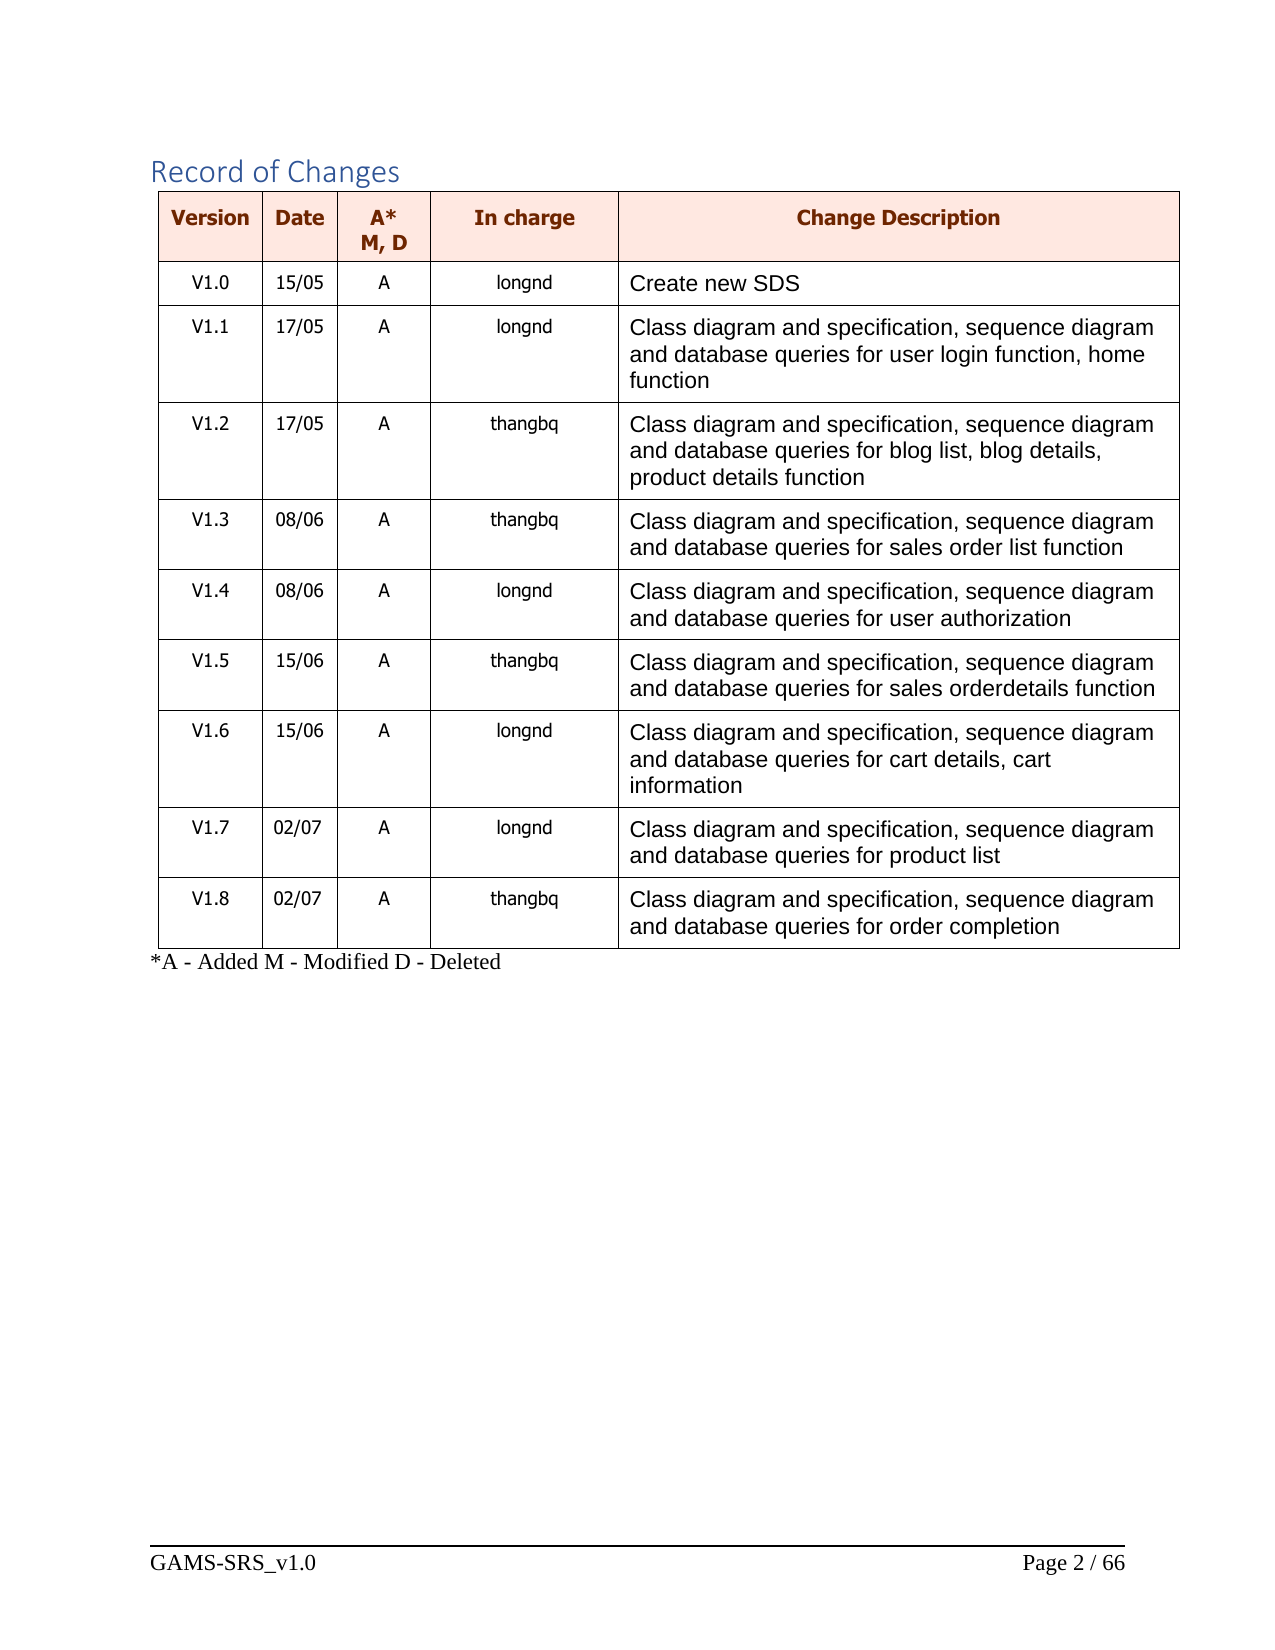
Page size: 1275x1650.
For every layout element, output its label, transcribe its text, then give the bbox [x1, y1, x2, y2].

table_header A* M, D [338, 192, 430, 261]
table_cell longnd [431, 262, 618, 305]
table_cell longnd [431, 808, 618, 877]
table_cell longnd [431, 711, 618, 807]
table_cell Class diagram and specification, sequence diagram and database queries for sales order list function [619, 500, 1179, 569]
table_cell A [338, 500, 430, 569]
table_cell Create new SDS [619, 262, 1179, 305]
table_cell A [338, 570, 430, 639]
table_cell V1.7 [159, 808, 262, 877]
table_cell A [338, 808, 430, 877]
table_cell V1.6 [159, 711, 262, 807]
table_cell V1.1 [159, 306, 262, 402]
text *A - Added M - Modified D - Deleted [150, 948, 1125, 975]
table_cell Class diagram and specification, sequence diagram and database queries for product list [619, 808, 1179, 877]
table_cell longnd [431, 306, 618, 402]
table_header In charge [431, 192, 618, 261]
table_cell Class diagram and specification, sequence diagram and database queries for blog list, blog details, product details function [619, 403, 1179, 498]
table_cell 15/06 [263, 711, 337, 807]
table_cell 15/06 [263, 640, 337, 710]
table_cell 08/06 [263, 500, 337, 569]
table_cell Class diagram and specification, sequence diagram and database queries for cart details, cart information [619, 711, 1179, 807]
table_cell 02/07 [263, 808, 337, 877]
table_cell Class diagram and specification, sequence diagram and database queries for user authorization [619, 570, 1179, 639]
table_cell 15/05 [263, 262, 337, 305]
table_cell A [338, 306, 430, 402]
table_cell A [338, 403, 430, 498]
table_cell V1.2 [159, 403, 262, 498]
table_cell V1.5 [159, 640, 262, 710]
table_cell V1.3 [159, 500, 262, 569]
table_header Version [159, 192, 262, 261]
table_cell A [338, 262, 430, 305]
table_cell Class diagram and specification, sequence diagram and database queries for sales orderdetails function [619, 640, 1179, 710]
table_cell thangbq [431, 403, 618, 498]
table_cell A [338, 640, 430, 710]
table_cell V1.0 [159, 262, 262, 305]
table_header Date [263, 192, 337, 261]
table_cell V1.8 [159, 878, 262, 947]
table_cell A [338, 711, 430, 807]
table_cell Class diagram and specification, sequence diagram and database queries for user login function, home function [619, 306, 1179, 402]
table_cell A [338, 878, 430, 947]
table_cell 02/07 [263, 878, 337, 947]
subtitle Record of Changes [150, 150, 1125, 191]
table_cell thangbq [431, 500, 618, 569]
table_header Change Description [619, 192, 1179, 261]
table_cell 17/05 [263, 403, 337, 498]
table_cell longnd [431, 570, 618, 639]
table_cell V1.4 [159, 570, 262, 639]
table_cell Class diagram and specification, sequence diagram and database queries for order completion [619, 878, 1179, 947]
table_cell 08/06 [263, 570, 337, 639]
table_cell thangbq [431, 640, 618, 710]
table_cell thangbq [431, 878, 618, 947]
table_cell 17/05 [263, 306, 337, 402]
